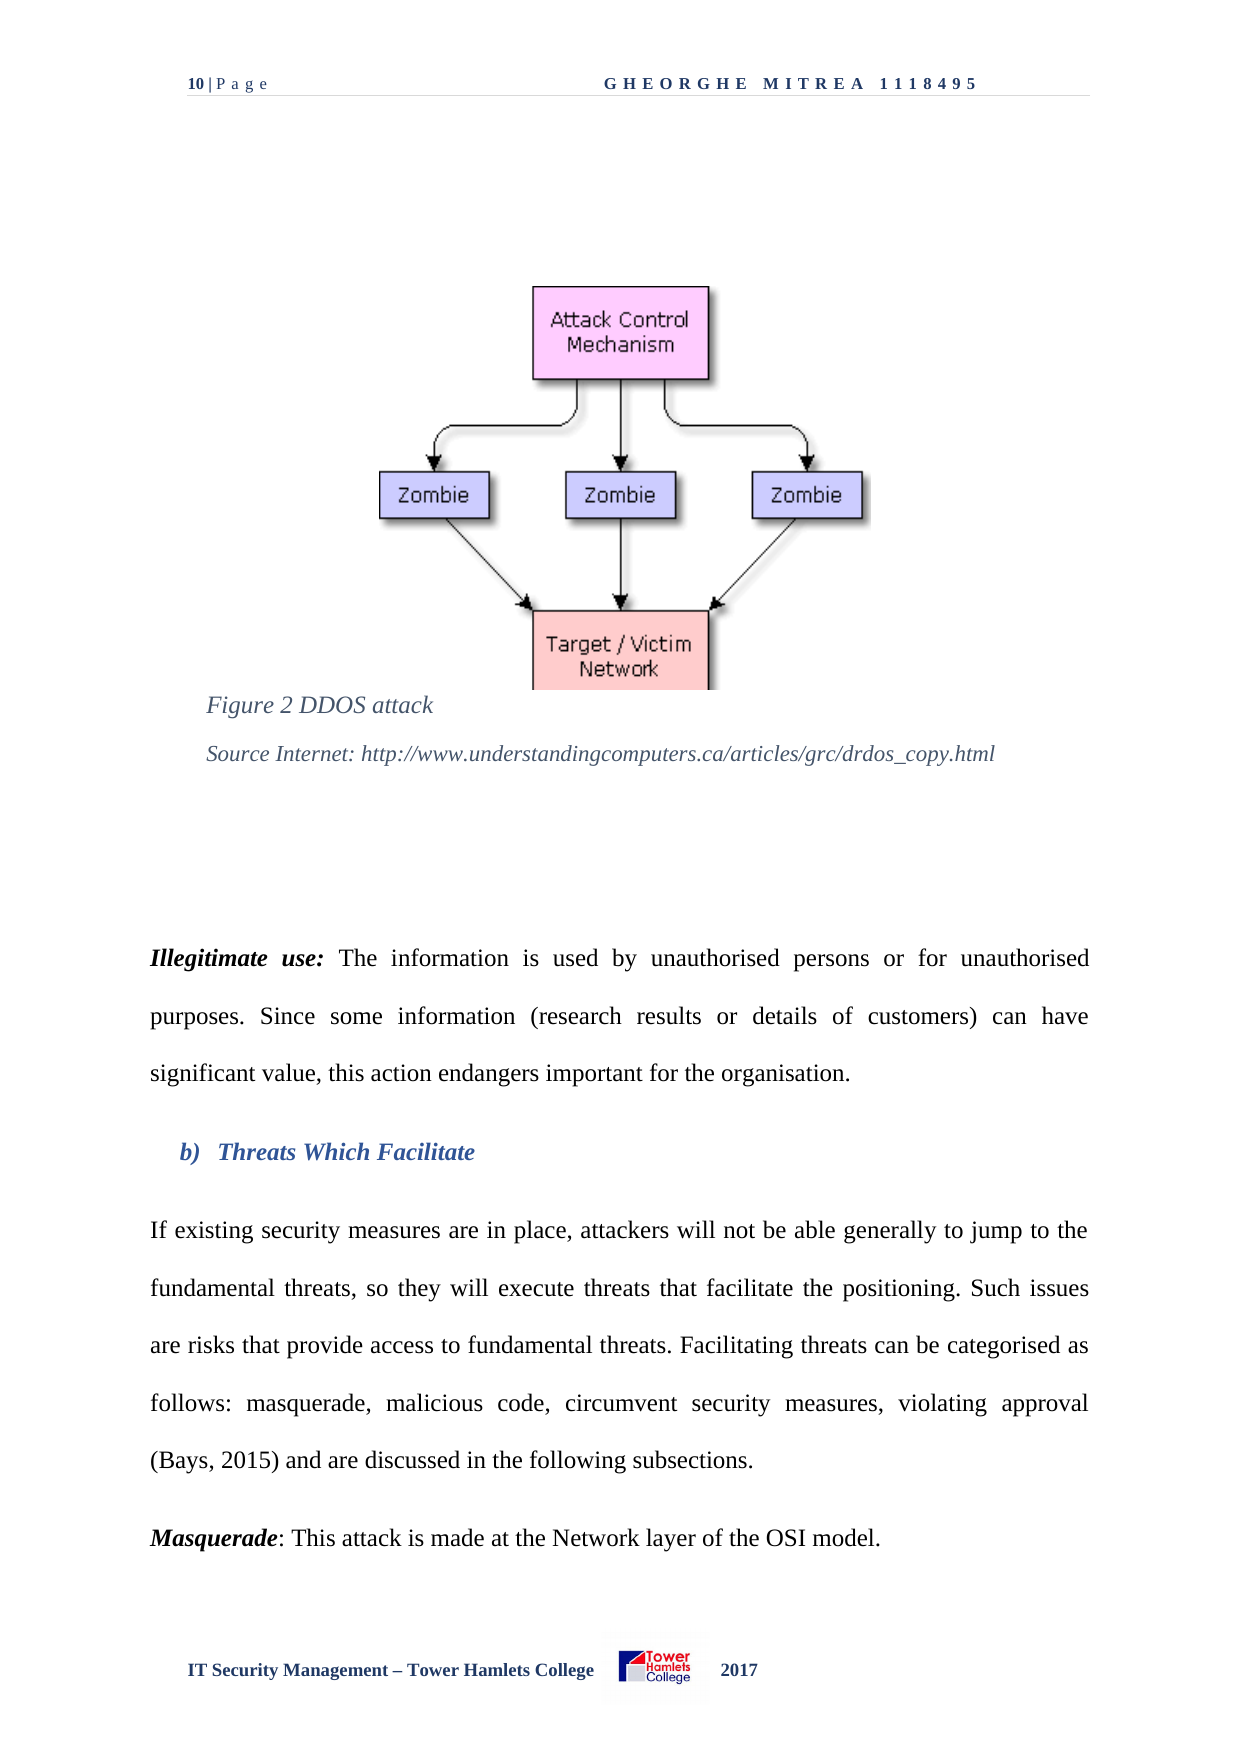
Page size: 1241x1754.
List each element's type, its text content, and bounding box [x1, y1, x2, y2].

text Masquerade: This attack is made at the Network layer of the OSI model. [150, 1523, 1090, 1552]
picture [601, 1628, 710, 1705]
text If existing security measures are in place, attackers will not be able generally to jump to the fundamental threats, so they will execute threats that facilitate the positioning. Such issues are risks that provide access to fundamental threats. Facilitating threats can be categorised as follows: masquerade, malicious code, circumvent security measures, violating approval and are discussed in the following subsections. [150, 1215, 1090, 1474]
text Illegitimate use: The information is used by unauthorised persons or for unauthorised purposes. Since some information (research results or details of customers) can have significant value, this action endangers important for the organisation. [150, 943, 1090, 1087]
list Threats Which Facilitate [179, 1137, 1090, 1166]
picture [379, 286, 871, 690]
